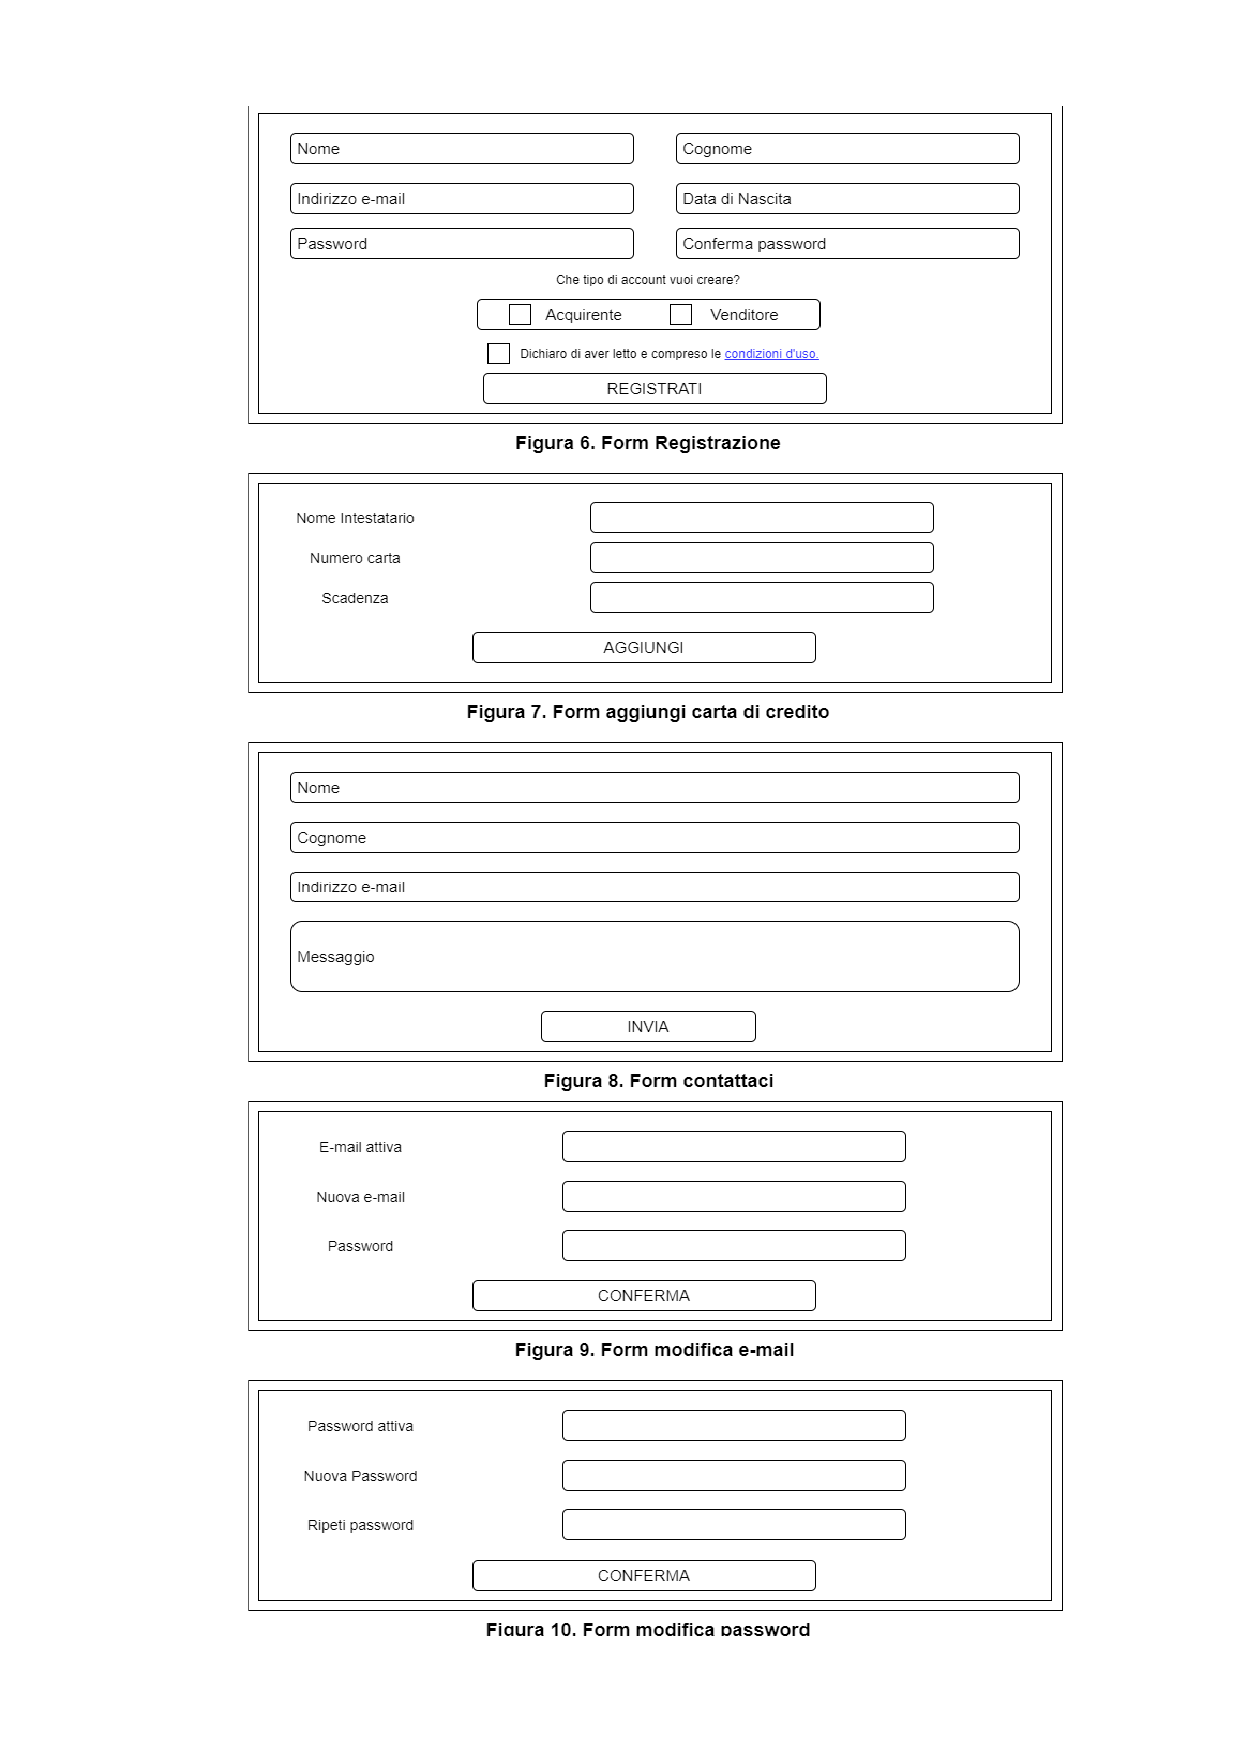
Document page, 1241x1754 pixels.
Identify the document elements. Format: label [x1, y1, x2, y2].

picture [248, 106, 1076, 1636]
